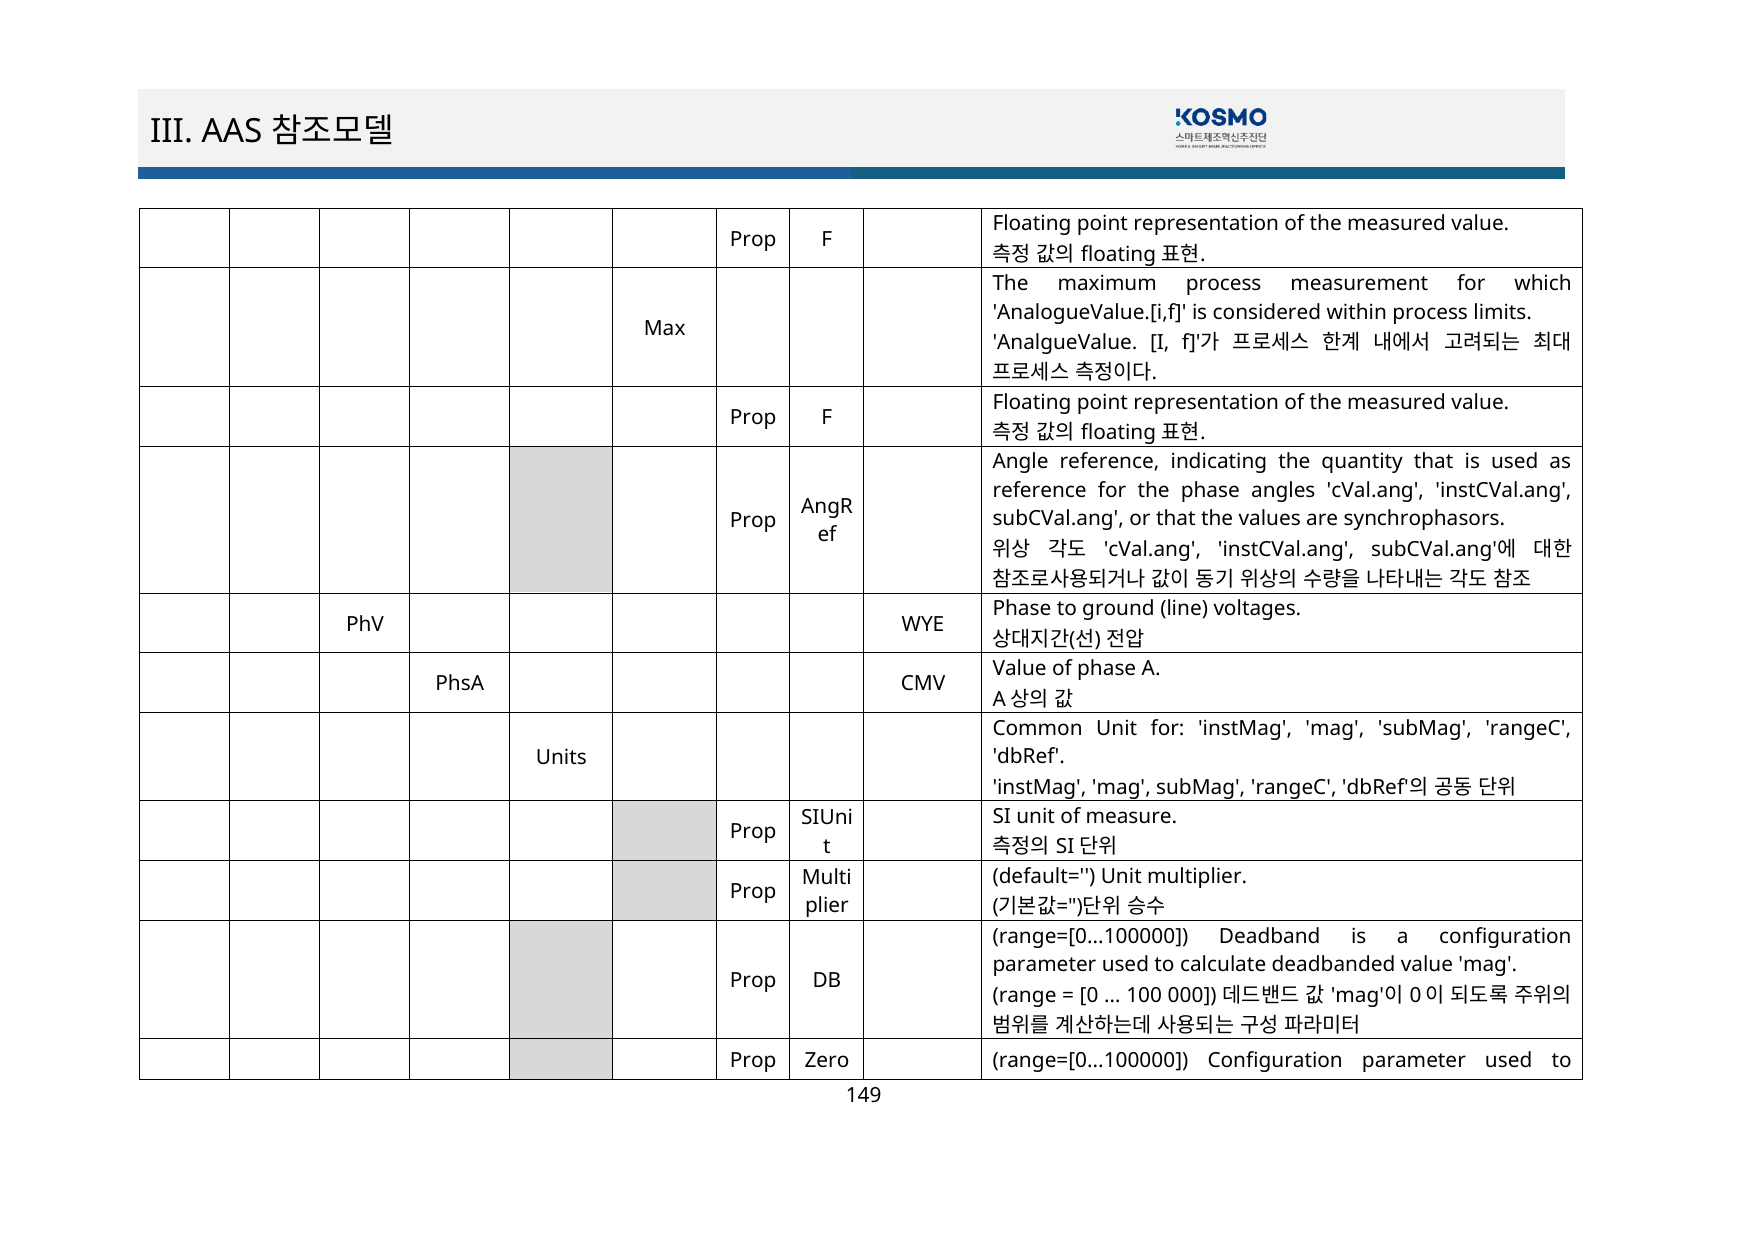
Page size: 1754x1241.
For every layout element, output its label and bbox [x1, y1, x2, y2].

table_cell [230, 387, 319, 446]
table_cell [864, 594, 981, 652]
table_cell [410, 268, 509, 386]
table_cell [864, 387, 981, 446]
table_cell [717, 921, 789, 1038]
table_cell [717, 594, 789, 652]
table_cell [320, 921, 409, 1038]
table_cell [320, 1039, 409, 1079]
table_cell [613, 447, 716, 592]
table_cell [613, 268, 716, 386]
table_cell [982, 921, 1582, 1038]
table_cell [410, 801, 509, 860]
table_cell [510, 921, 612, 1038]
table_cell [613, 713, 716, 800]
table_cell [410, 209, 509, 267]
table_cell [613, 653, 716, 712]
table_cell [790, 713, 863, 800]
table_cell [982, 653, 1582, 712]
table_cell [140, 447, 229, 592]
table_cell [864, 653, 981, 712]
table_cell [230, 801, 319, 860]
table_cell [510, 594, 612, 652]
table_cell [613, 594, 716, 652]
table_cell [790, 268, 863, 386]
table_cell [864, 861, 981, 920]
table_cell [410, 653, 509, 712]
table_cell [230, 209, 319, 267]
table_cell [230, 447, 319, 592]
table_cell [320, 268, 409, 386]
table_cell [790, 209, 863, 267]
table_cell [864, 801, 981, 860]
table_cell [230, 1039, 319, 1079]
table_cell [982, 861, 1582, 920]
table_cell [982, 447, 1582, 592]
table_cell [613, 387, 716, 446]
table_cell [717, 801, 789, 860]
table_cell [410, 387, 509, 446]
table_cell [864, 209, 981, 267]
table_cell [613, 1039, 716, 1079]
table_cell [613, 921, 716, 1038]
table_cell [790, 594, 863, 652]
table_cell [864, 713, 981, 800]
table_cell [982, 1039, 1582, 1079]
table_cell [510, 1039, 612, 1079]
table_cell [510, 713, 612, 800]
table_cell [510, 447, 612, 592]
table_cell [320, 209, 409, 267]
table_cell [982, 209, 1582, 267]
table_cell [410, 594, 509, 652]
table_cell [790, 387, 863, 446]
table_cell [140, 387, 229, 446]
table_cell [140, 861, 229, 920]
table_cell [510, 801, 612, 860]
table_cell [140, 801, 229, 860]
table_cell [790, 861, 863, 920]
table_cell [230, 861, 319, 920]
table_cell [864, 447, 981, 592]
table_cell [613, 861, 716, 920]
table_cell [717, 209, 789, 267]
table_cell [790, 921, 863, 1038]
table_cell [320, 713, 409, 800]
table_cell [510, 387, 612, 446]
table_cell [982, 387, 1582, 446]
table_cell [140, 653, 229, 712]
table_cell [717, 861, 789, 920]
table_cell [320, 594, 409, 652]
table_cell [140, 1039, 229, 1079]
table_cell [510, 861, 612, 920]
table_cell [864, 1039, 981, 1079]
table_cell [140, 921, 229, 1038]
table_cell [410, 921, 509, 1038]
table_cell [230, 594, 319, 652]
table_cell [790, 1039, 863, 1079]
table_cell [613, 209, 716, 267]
picture [1175, 108, 1267, 148]
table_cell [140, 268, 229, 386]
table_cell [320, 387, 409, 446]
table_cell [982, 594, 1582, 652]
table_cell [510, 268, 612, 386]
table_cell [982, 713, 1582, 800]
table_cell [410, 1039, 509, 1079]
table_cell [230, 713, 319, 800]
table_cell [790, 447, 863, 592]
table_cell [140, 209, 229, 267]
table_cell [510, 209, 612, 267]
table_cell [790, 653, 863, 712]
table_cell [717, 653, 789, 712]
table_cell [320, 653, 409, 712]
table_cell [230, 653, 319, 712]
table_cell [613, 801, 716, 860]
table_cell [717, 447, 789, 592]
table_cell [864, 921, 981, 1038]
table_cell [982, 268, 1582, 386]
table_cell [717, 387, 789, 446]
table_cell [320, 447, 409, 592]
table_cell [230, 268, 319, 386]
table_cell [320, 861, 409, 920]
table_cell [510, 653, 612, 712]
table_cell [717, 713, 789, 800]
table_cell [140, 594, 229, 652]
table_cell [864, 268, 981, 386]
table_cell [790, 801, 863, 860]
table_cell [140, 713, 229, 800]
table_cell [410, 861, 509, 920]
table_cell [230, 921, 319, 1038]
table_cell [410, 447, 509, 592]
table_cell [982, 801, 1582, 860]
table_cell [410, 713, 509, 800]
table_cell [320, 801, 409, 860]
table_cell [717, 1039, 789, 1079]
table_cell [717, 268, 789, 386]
